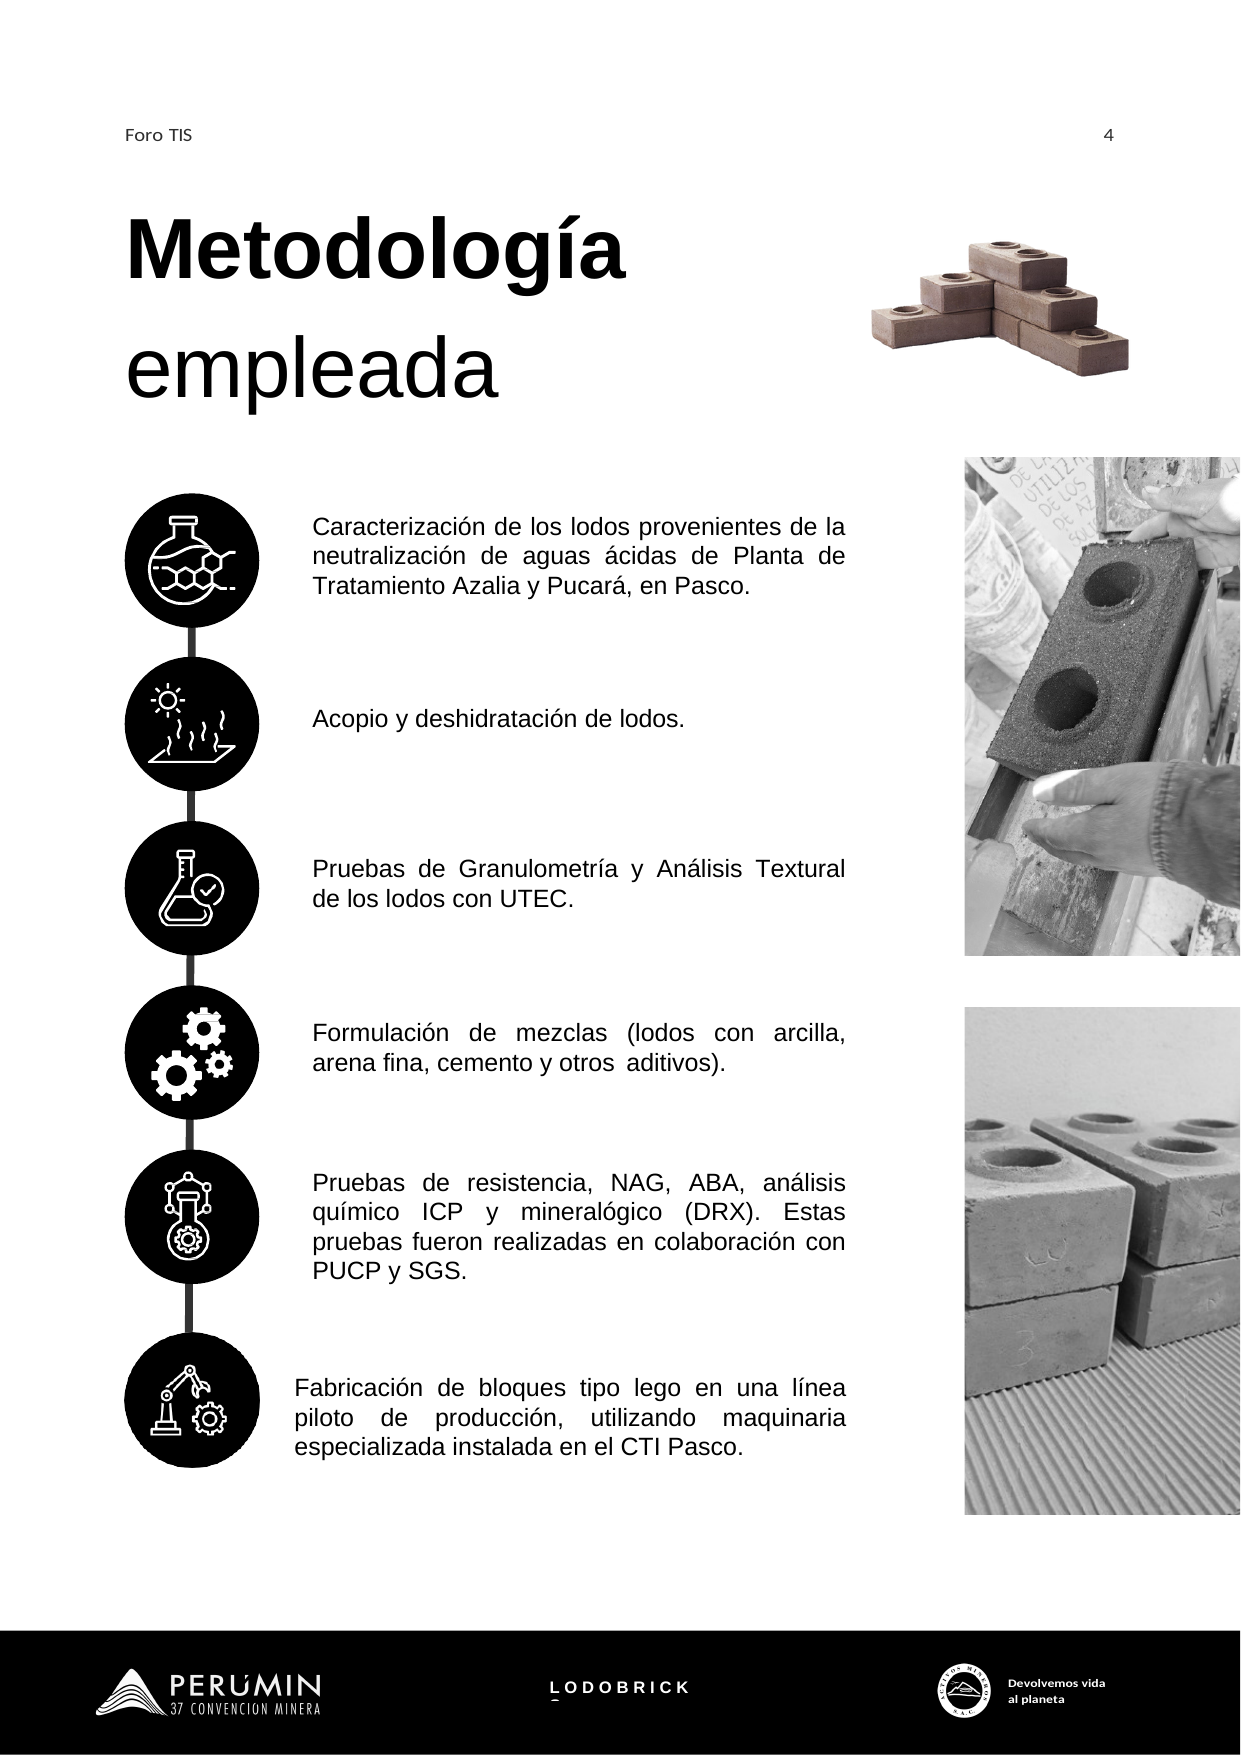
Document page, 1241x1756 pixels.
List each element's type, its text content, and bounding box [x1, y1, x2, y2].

text Acopio y deshidratación de lodos. [312, 704, 964, 732]
subtitle empleada [125, 317, 1240, 415]
text Pruebas de Granulometría y Análisis Textural de los lodos con UTEC. [312, 854, 847, 912]
picture [964, 457, 1241, 956]
text Foro TIS 4 [125, 123, 1240, 146]
picture [124, 1332, 260, 1468]
picture [964, 1007, 1241, 1515]
picture [937, 1663, 991, 1718]
picture [846, 208, 1143, 406]
text Fabricación de bloques tipo lego en una línea piloto de producción, utilizando maquinaria especializada instalada en el CTI Pasco. [294, 1373, 847, 1461]
picture [86, 1663, 341, 1718]
picture [200, 884, 216, 896]
text Formulación de mezclas (lodos con arcilla, arena fina, cemento y otros aditivos). [312, 1018, 847, 1076]
text Caracterización de los lodos provenientes de la neutralización de aguas ácidas de Planta de Tratamiento Azalia y Pucará, en Pasco. [312, 512, 846, 600]
picture [205, 1050, 233, 1078]
text Metodología [125, 198, 1240, 297]
text Pruebas de resistencia, NAG, ABA, análisis químico ICP y mineralógico (DRX). Estas pruebas fueron realizadas en colaboración con PUCP y SGS. [312, 1167, 847, 1285]
